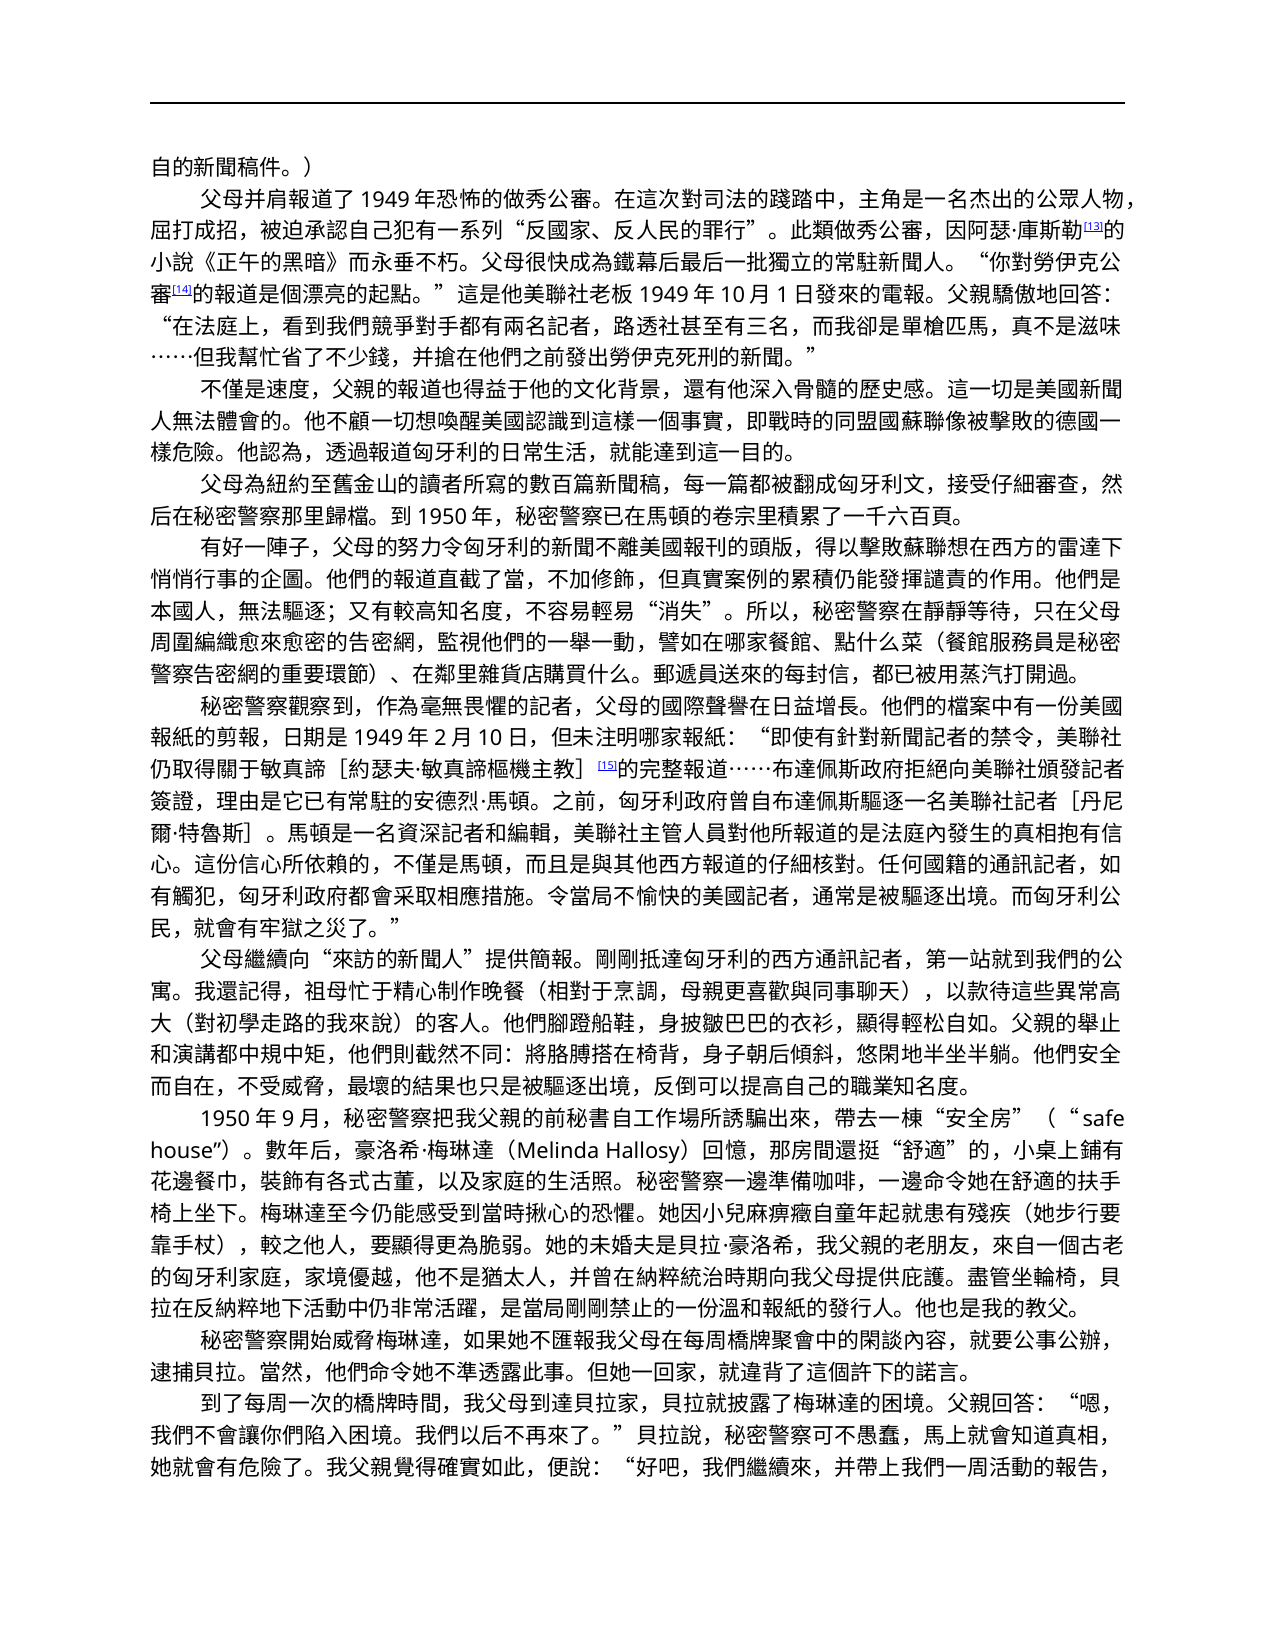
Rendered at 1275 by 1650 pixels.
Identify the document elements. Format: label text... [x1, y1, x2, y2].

text 父母繼續向“來訪的新聞人”提供簡報。剛剛抵達匈牙利的西方通訊記者，第一站就到我們的公寓。我還記得，祖母忙于精心制作晚餐（相對于烹調，母親更喜歡與同事聊天），以款待這些異常高大（對初學走路的我來說）的客人。他們腳蹬船鞋，身披皺巴巴的衣衫，顯得輕松自如。父親的舉止和演講都中規中矩，他們則截然不同：將胳膊搭在椅背，身子朝后傾斜，悠閑地半坐半躺。他們安全而自在，不受威脅，最壞的結果也只是被驅逐出境，反倒可以提高自己的職業知名度。 [150, 942, 1125, 1101]
text 不僅是速度，父親的報道也得益于他的文化背景，還有他深入骨髓的歷史感。這一切是美國新聞人無法體會的。他不顧一切想喚醒美國認識到這樣一個事實，即戰時的同盟國蘇聯像被擊敗的德國一樣危險。他認為，透過報道匈牙利的日常生活，就能達到這一目的。 [150, 372, 1125, 467]
text 父母并肩報道了1949年恐怖的做秀公審。在這次對司法的踐踏中，主角是一名杰出的公眾人物，屈打成招，被迫承認自己犯有一系列“反國家、反人民的罪行”。此類做秀公審，因阿瑟·庫斯勒[13]的小說《正午的黑暗》而永垂不朽。父母很快成為鐵幕后最后一批獨立的常駐新聞人。“你對勞伊克公審[14]的報道是個漂亮的起點。”這是他美聯社老板1949年10月1日發來的電報。父親驕傲地回答：“在法庭上，看到我們競爭對手都有兩名記者，路透社甚至有三名，而我卻是單槍匹馬，真不是滋味……但我幫忙省了不少錢，并搶在他們之前發出勞伊克死刑的新聞。” [150, 182, 1125, 372]
text 父母為紐約至舊金山的讀者所寫的數百篇新聞稿，每一篇都被翻成匈牙利文，接受仔細審查，然后在秘密警察那里歸檔。到1950年，秘密警察已在馬頓的卷宗里積累了一千六百頁。 [150, 467, 1125, 530]
text 秘密警察觀察到，作為毫無畏懼的記者，父母的國際聲譽在日益增長。他們的檔案中有一份美國報紙的剪報，日期是1949年2月10日，但未注明哪家報紙：“即使有針對新聞記者的禁令，美聯社仍取得關于敏真諦［約瑟夫·敏真諦樞機主教］[15]的完整報道……布達佩斯政府拒絕向美聯社頒發記者簽證，理由是它已有常駐的安德烈·馬頓。之前，匈牙利政府曾自布達佩斯驅逐一名美聯社記者［丹尼爾·特魯斯］。馬頓是一名資深記者和編輯，美聯社主管人員對他所報道的是法庭內發生的真相抱有信心。這份信心所依賴的，不僅是馬頓，而且是與其他西方報道的仔細核對。任何國籍的通訊記者，如有觸犯，匈牙利政府都會采取相應措施。令當局不愉快的美國記者，通常是被驅逐出境。而匈牙利公民，就會有牢獄之災了。” [150, 689, 1125, 942]
text 1950年9月，秘密警察把我父親的前秘書自工作場所誘騙出來，帶去一棟“安全房”（“safe house”）。數年后，豪洛希·梅琳達（Melinda Hallosy）回憶，那房間還挺“舒適”的，小桌上鋪有花邊餐巾，裝飾有各式古董，以及家庭的生活照。秘密警察一邊準備咖啡，一邊命令她在舒適的扶手椅上坐下。梅琳達至今仍能感受到當時揪心的恐懼。她因小兒麻痹癥自童年起就患有殘疾（她步行要靠手杖），較之他人，要顯得更為脆弱。她的未婚夫是貝拉·豪洛希，我父親的老朋友，來自一個古老的匈牙利家庭，家境優越，他不是猶太人，并曾在納粹統治時期向我父母提供庇護。盡管坐輪椅，貝拉在反納粹地下活動中仍非常活躍，是當局剛剛禁止的一份溫和報紙的發行人。他也是我的教父。 [150, 1101, 1125, 1323]
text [150, 1386, 1125, 1481]
text 有好一陣子，父母的努力令匈牙利的新聞不離美國報刊的頭版，得以擊敗蘇聯想在西方的雷達下悄悄行事的企圖。他們的報道直截了當，不加修飾，但真實案例的累積仍能發揮譴責的作用。他們是本國人，無法驅逐；又有較高知名度，不容易輕易“消失”。所以，秘密警察在靜靜等待，只在父母周圍編織愈來愈密的告密網，監視他們的一舉一動，譬如在哪家餐館、點什么菜（餐館服務員是秘密警察告密網的重要環節）、在鄰里雜貨店購買什么。郵遞員送來的每封信，都已被用蒸汽打開過。 [150, 530, 1125, 689]
text 秘密警察開始威脅梅琳達，如果她不匯報我父母在每周橋牌聚會中的閑談內容，就要公事公辦，逮捕貝拉。當然，他們命令她不準透露此事。但她一回家，就違背了這個許下的諾言。 [150, 1323, 1125, 1386]
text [150, 150, 1125, 182]
